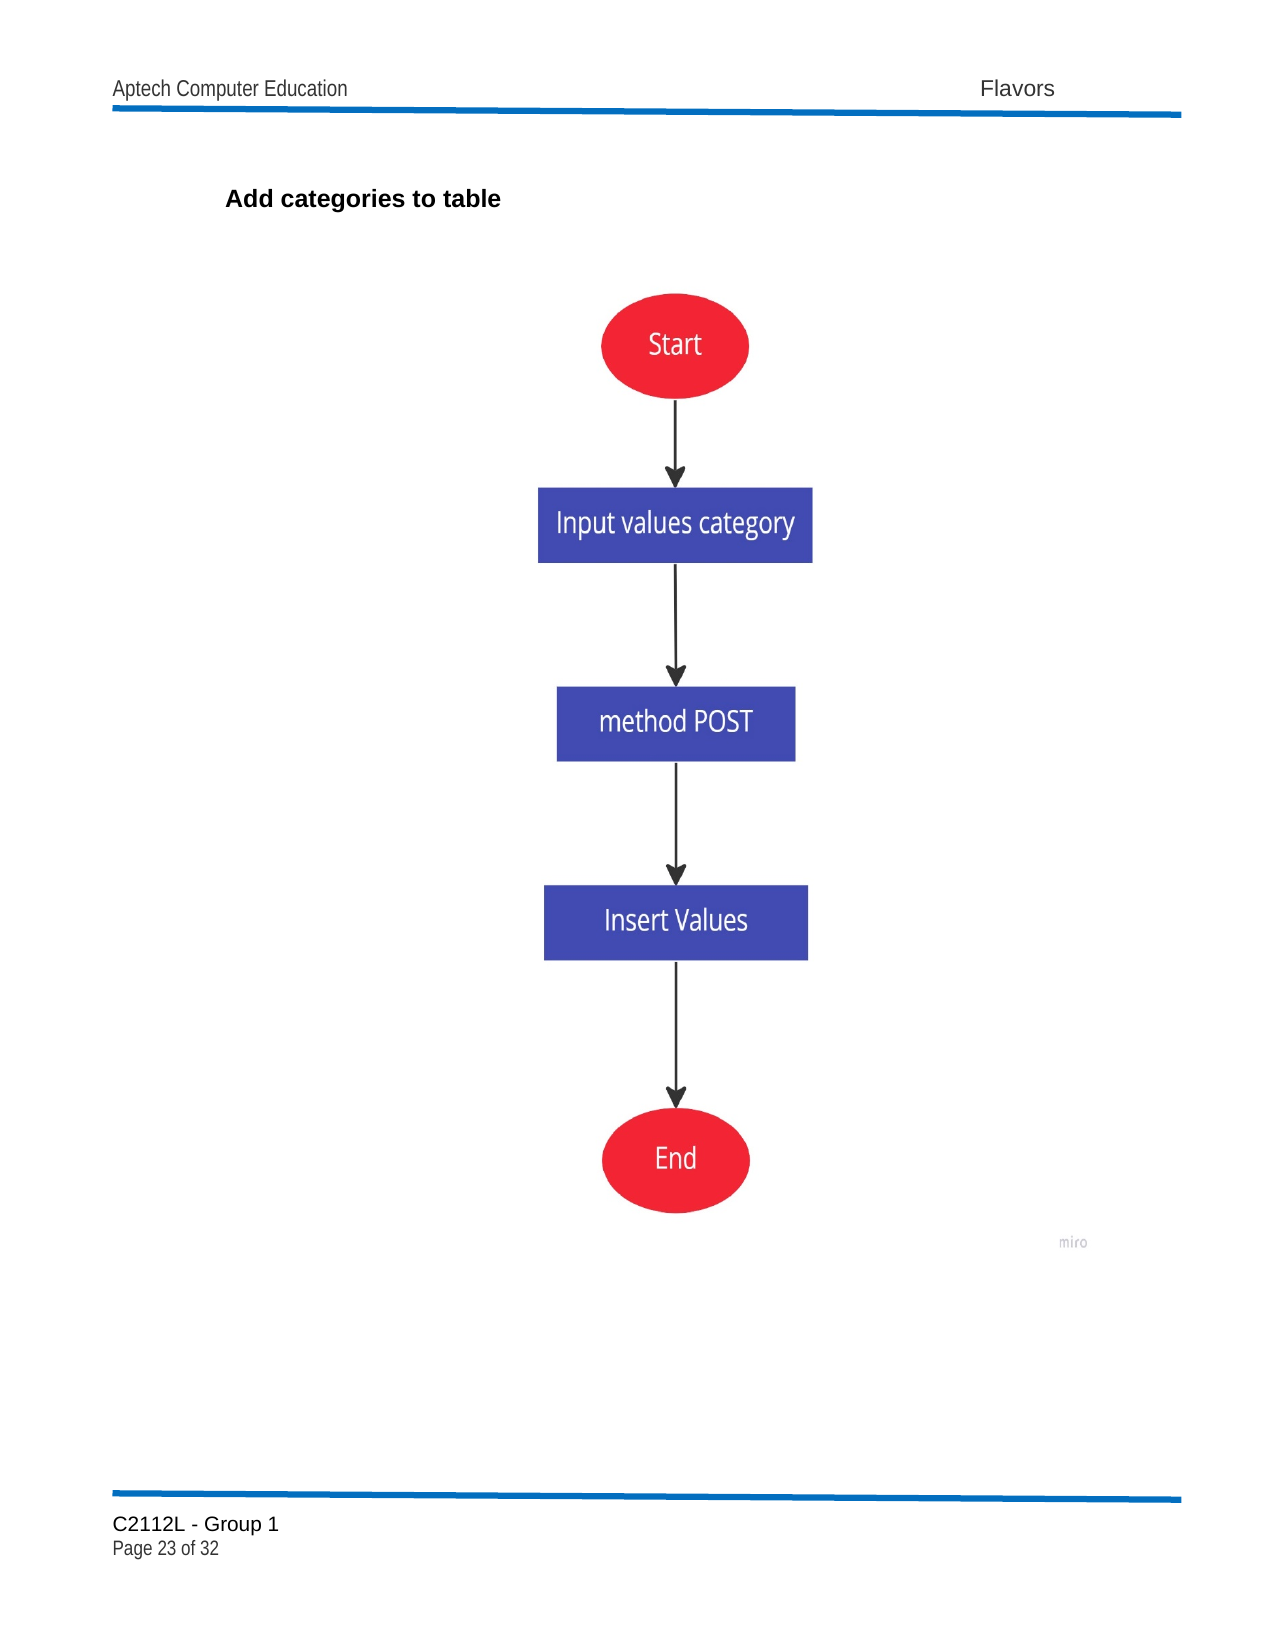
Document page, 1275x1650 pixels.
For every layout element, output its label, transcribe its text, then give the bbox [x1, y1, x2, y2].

picture [225, 253, 1107, 1273]
text Add categories to table [225, 184, 1106, 213]
